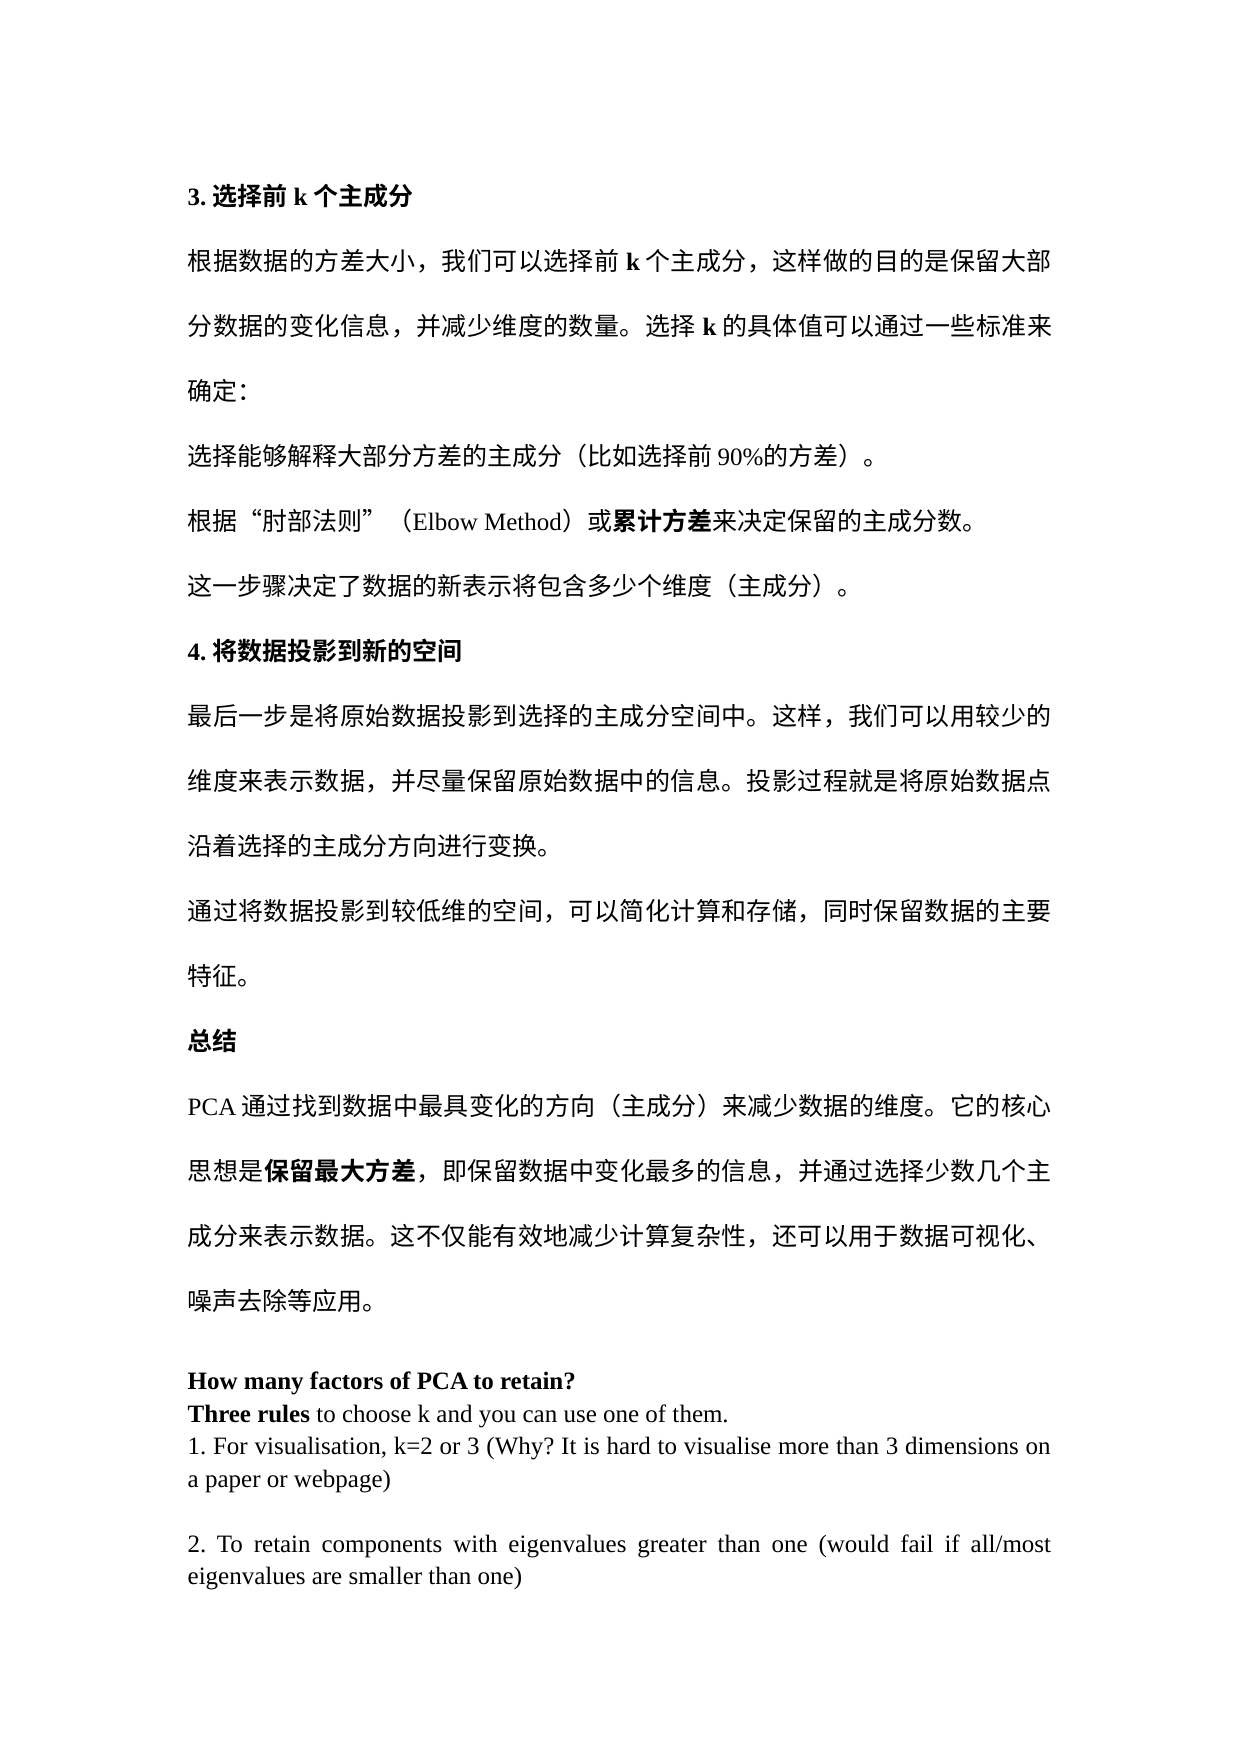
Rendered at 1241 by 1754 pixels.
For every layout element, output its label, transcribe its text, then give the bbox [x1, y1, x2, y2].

text 4. 将数据投影到新的空间 [187, 617, 1053, 682]
text 2. To retain components with eigenvalues greater than one (would fail if all/most eigenvalues are smaller than one) [187, 1527, 1053, 1592]
text 总结 [187, 1007, 1053, 1072]
text 这一步骤决定了数据的新表示将包含多少个维度（主成分）。 [187, 552, 1053, 617]
text 选择能够解释大部分方差的主成分（比如选择前90%的方差）。 [187, 422, 1053, 487]
text 通过将数据投影到较低维的空间，可以简化计算和存储，同时保留数据的主要特征。 [187, 877, 1053, 1007]
text PCA通过找到数据中最具变化的方向（主成分）来减少数据的维度。它的核心思想是保留最大方差，即保留数据中变化最多的信息，并通过选择少数几个主成分来表示数据。这不仅能有效地减少计算复杂性，还可以用于数据可视化、噪声去除等应用。 [187, 1072, 1053, 1332]
text 1. For visualisation, k=2 or 3 (Why? It is hard to visualise more than 3 dimensions on a paper or webpage) [187, 1429, 1053, 1494]
text 最后一步是将原始数据投影到选择的主成分空间中。这样，我们可以用较少的维度来表示数据，并尽量保留原始数据中的信息。投影过程就是将原始数据点沿着选择的主成分方向进行变换。 [187, 682, 1053, 877]
subtitle How many factors of PCA to retain? [187, 1364, 1053, 1397]
text 根据“肘部法则”（Elbow Method）或累计方差来决定保留的主成分数。 [187, 487, 1053, 552]
text 3. 选择前 k 个主成分 [187, 162, 1053, 227]
text Three rules to choose k and you can use one of them. [187, 1397, 1053, 1429]
text 根据数据的方差大小，我们可以选择前k个主成分，这样做的目的是保留大部分数据的变化信息，并减少维度的数量。选择k的具体值可以通过一些标准来确定： [187, 227, 1053, 422]
